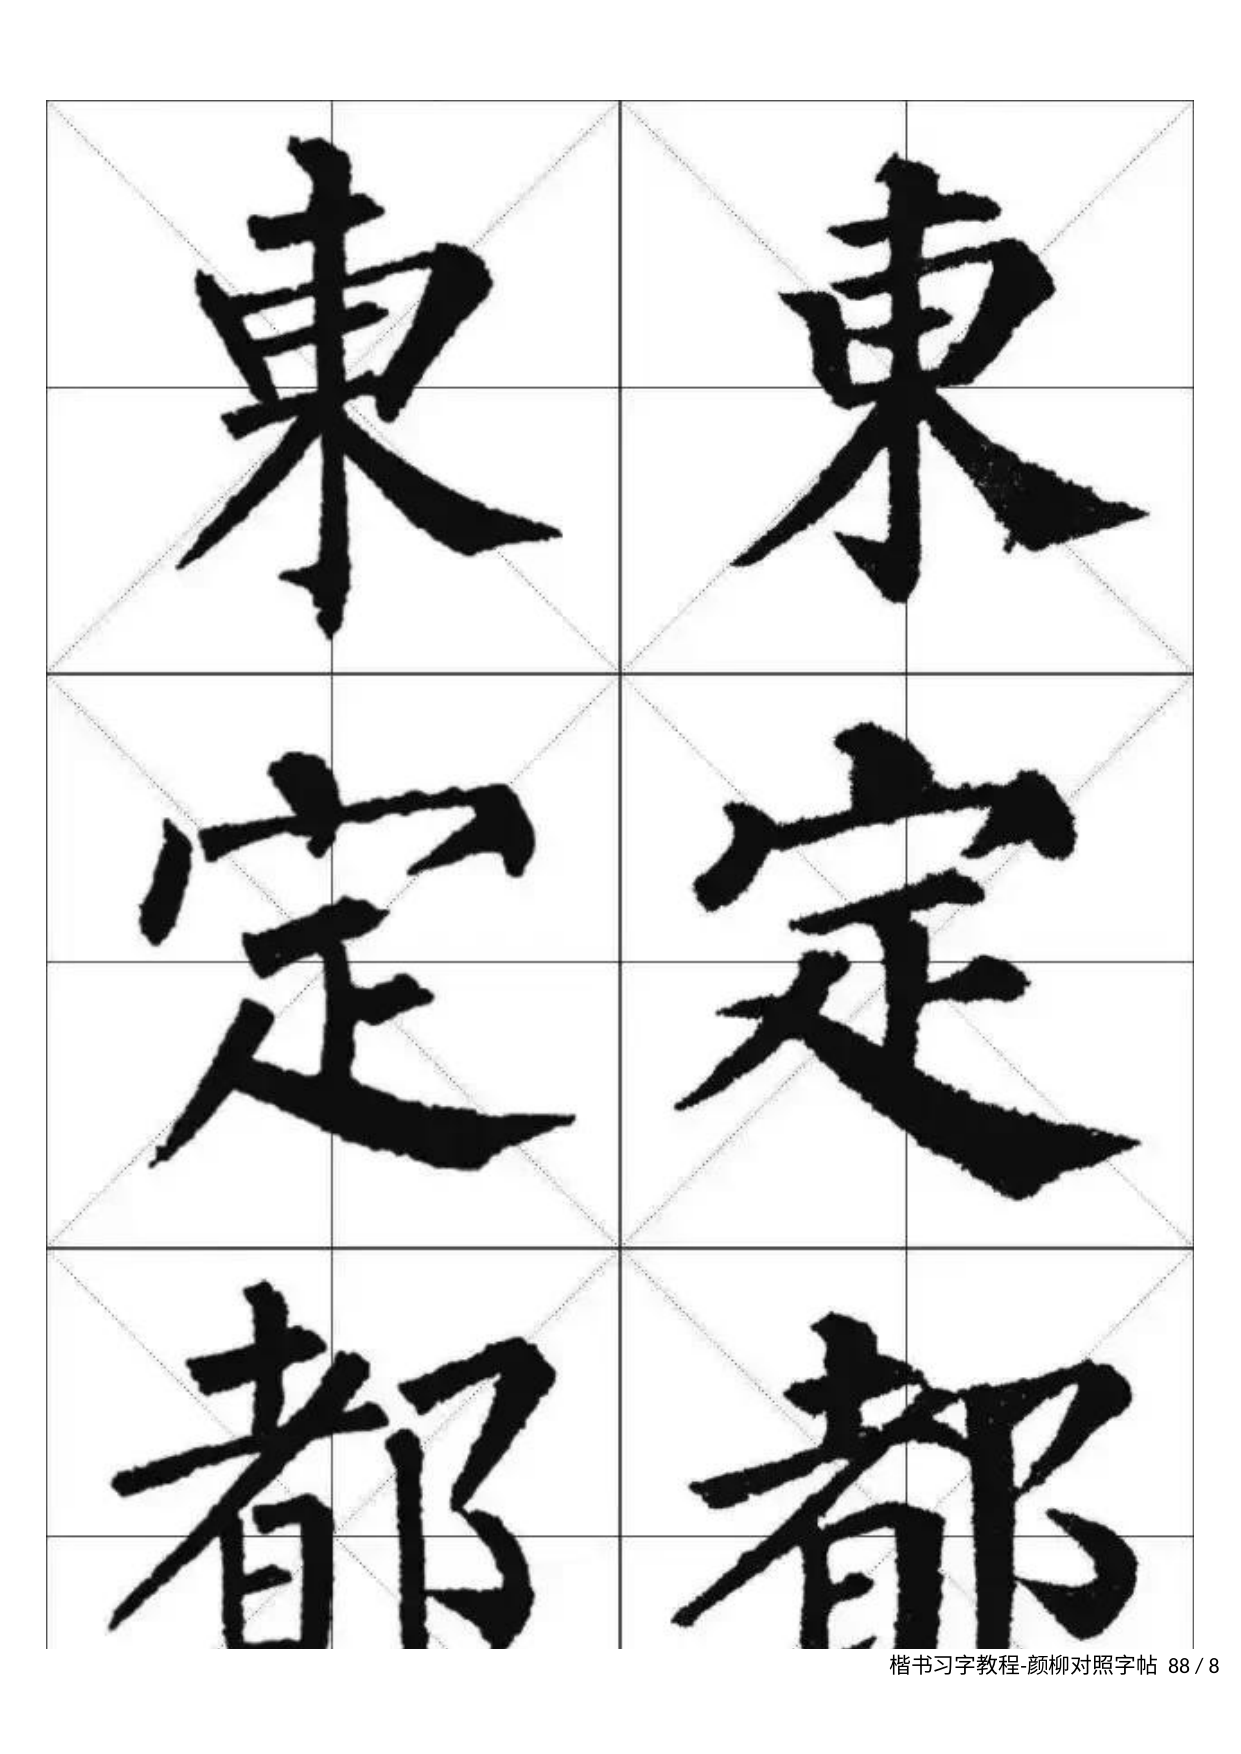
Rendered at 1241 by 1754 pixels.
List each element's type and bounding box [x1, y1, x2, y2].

picture [46, 100, 1194, 1649]
